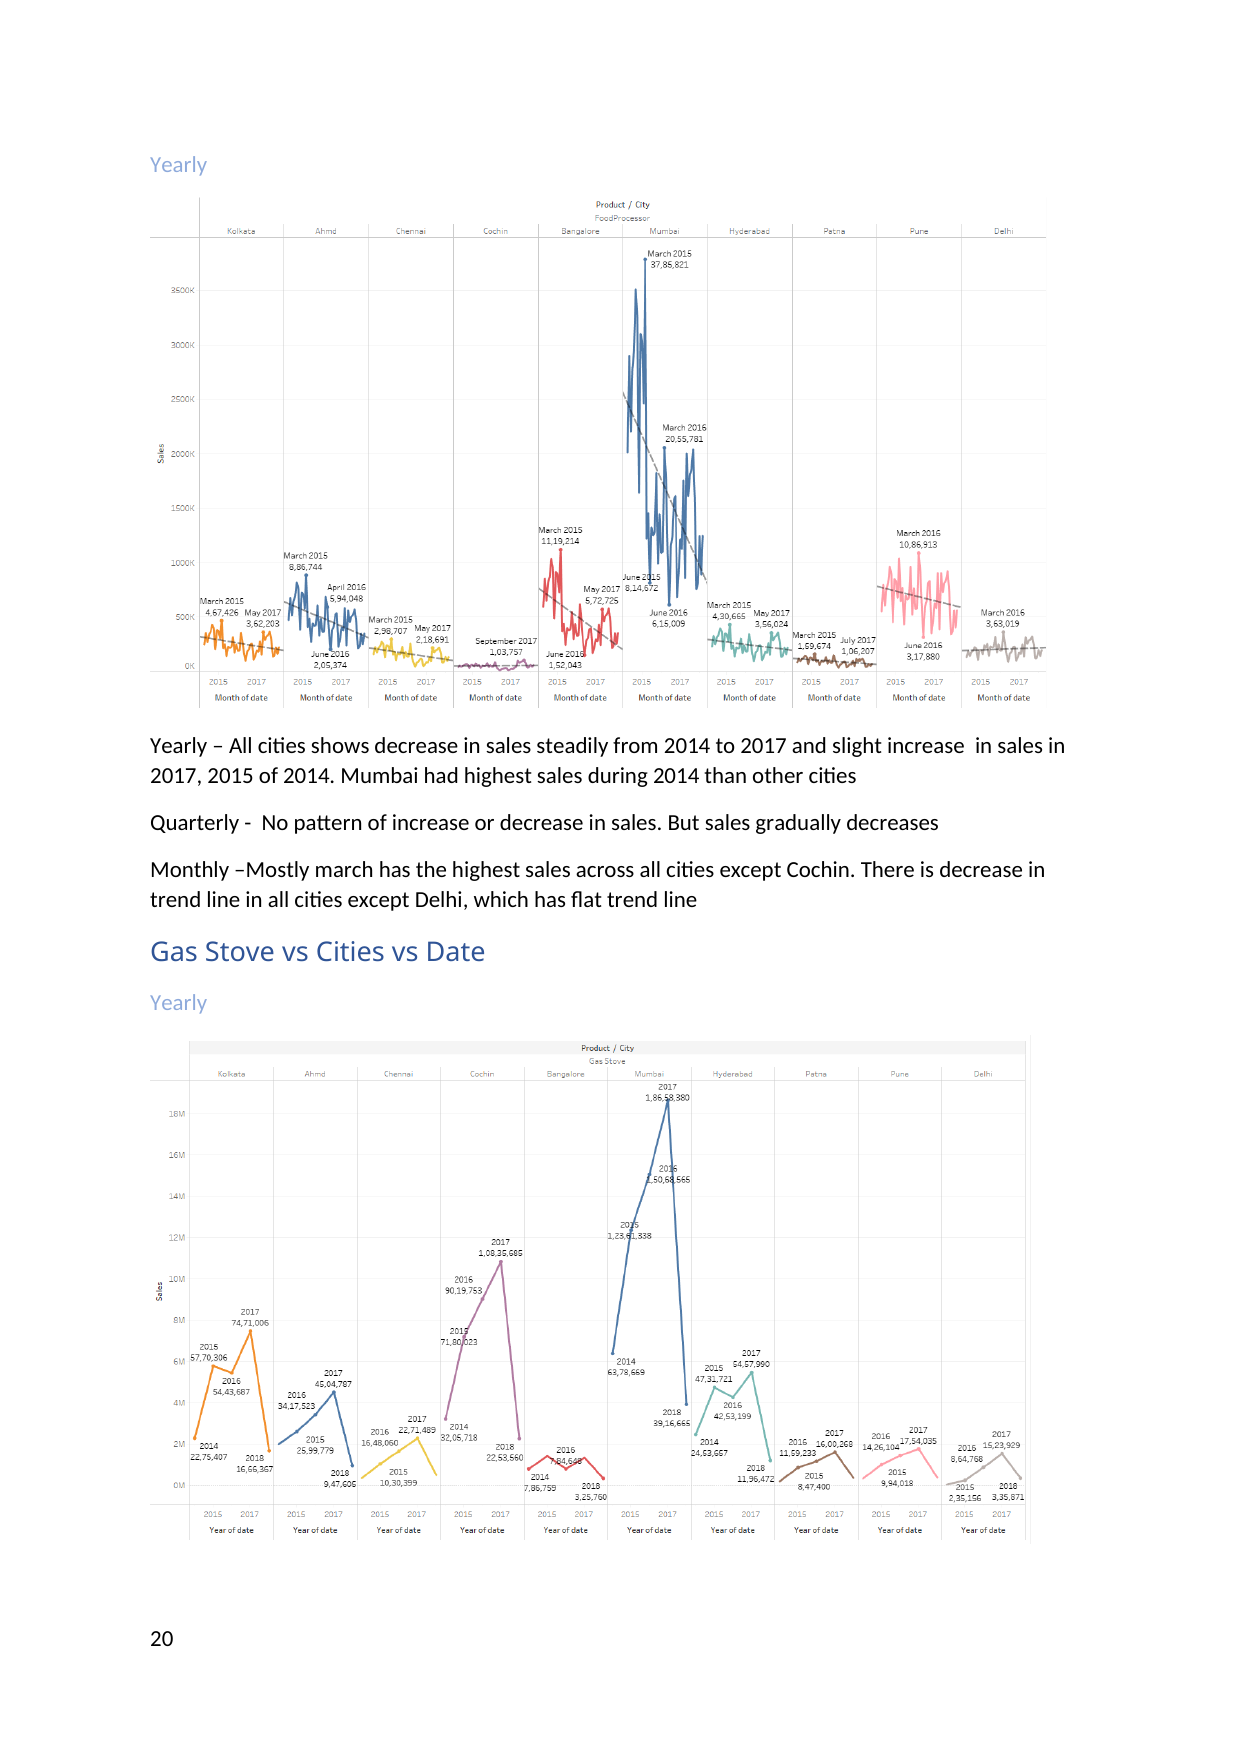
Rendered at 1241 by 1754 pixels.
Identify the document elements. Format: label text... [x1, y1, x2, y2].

text Monthly –Mostly march has the highest sales across all cities except Cochin. There is decrease in trend line in all cities except Delhi, which has flat trend line [150, 855, 1090, 913]
text Quarterly - No pattern of increase or decrease in sales. But sales gradually decreases [150, 808, 1090, 836]
text Yearly [150, 988, 1090, 1016]
text Yearly – All cities shows decrease in sales steadily from 2014 to 2017 and slight increase in sales in 2017, 2015 of 2014. Mumbai had highest sales during 2014 than other cities [150, 731, 1090, 789]
text Gas Stove vs Cities vs Date [150, 932, 1090, 969]
text Yearly [150, 150, 1090, 178]
picture [150, 196, 1047, 712]
picture [150, 1035, 1031, 1544]
